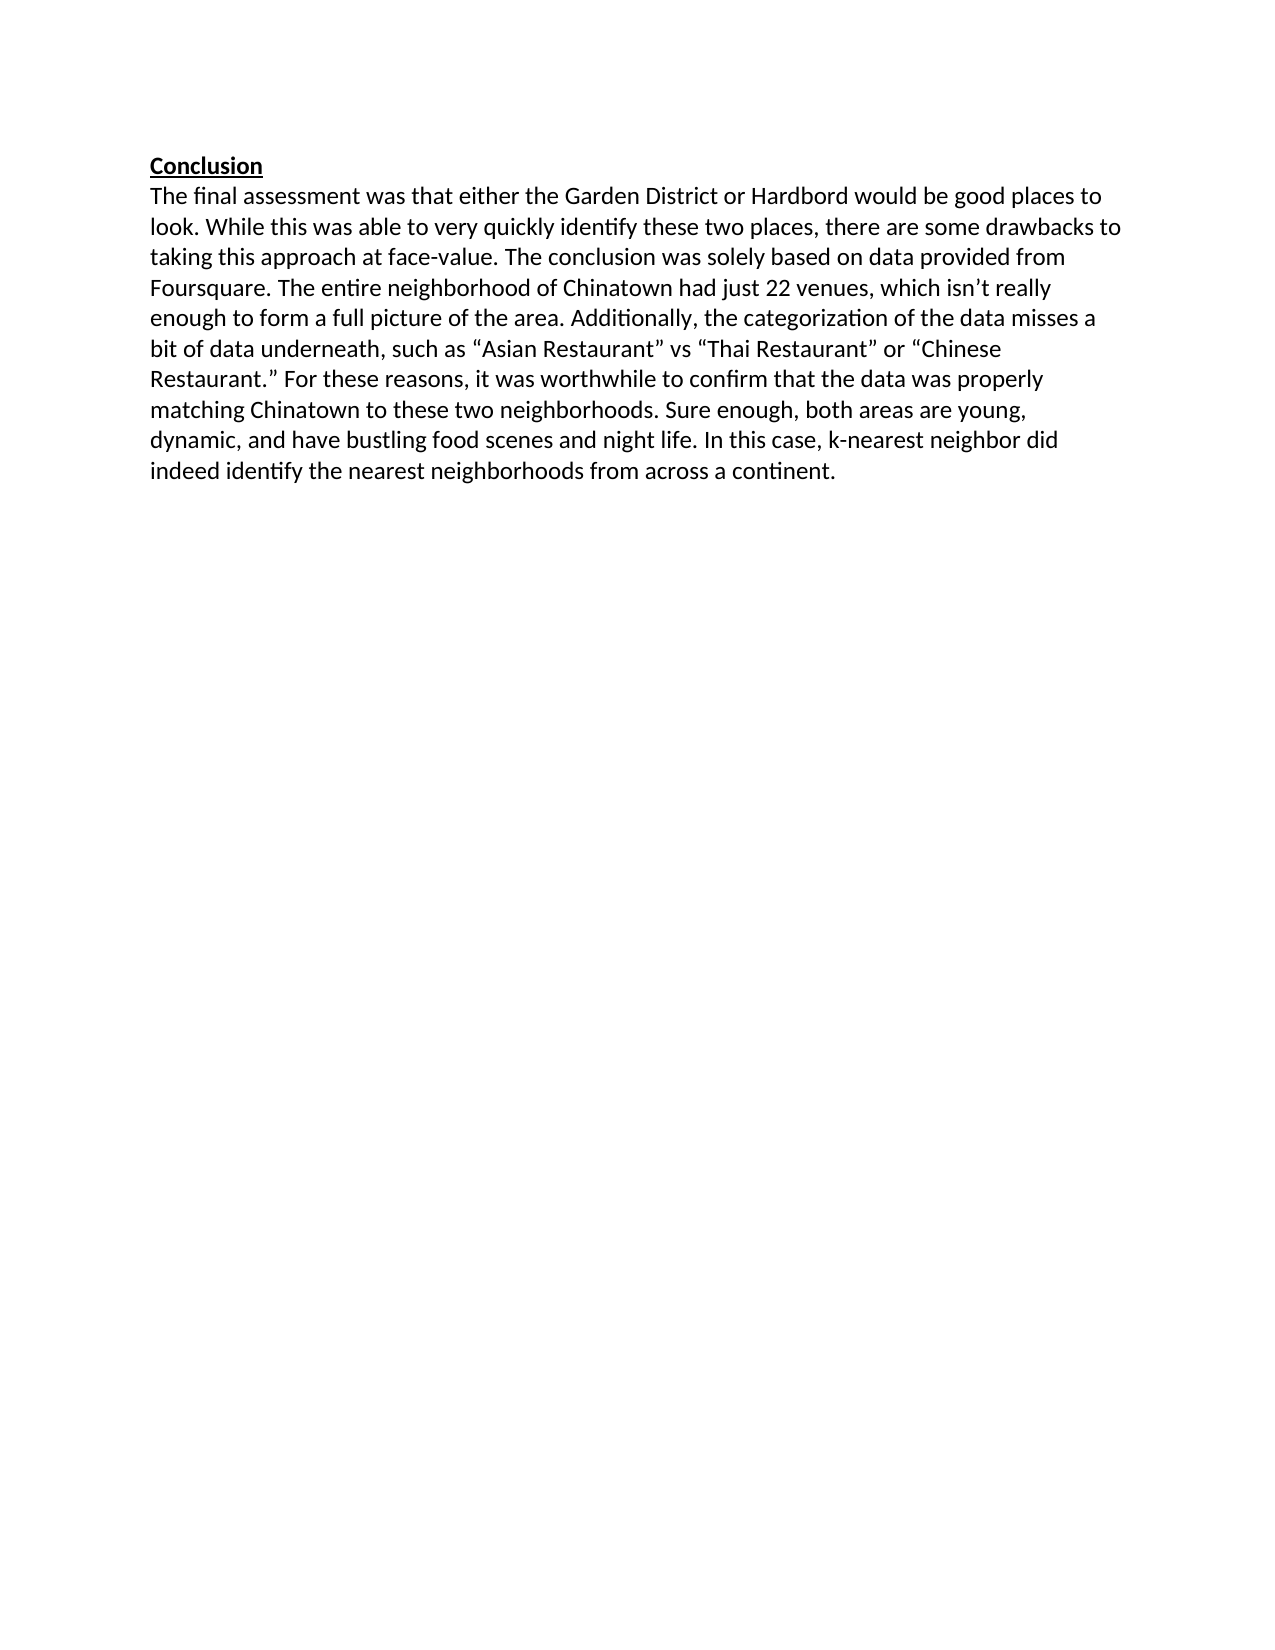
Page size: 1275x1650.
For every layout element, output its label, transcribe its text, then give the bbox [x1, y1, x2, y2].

text Conclusion [150, 150, 1125, 181]
text The final assessment was that either the Garden District or Hardbord would be good places to look. While this was able to very quickly identify these two places, there are some drawbacks to taking this approach at face-value. The conclusion was solely based on data provided from Foursquare. The entire neighborhood of Chinatown had just 22 venues, which isn’t really enough to form a full picture of the area. Additionally, the categorization of the data misses a bit of data underneath, such as “Asian Restaurant” vs “Thai Restaurant” or “Chinese Restaurant.” For these reasons, it was worthwhile to confirm that the data was properly matching Chinatown to these two neighborhoods. Sure enough, both areas are young, dynamic, and have bustling food scenes and night life. In this case, k-nearest neighbor did indeed identify the nearest neighborhoods from across a continent. [150, 181, 1125, 486]
